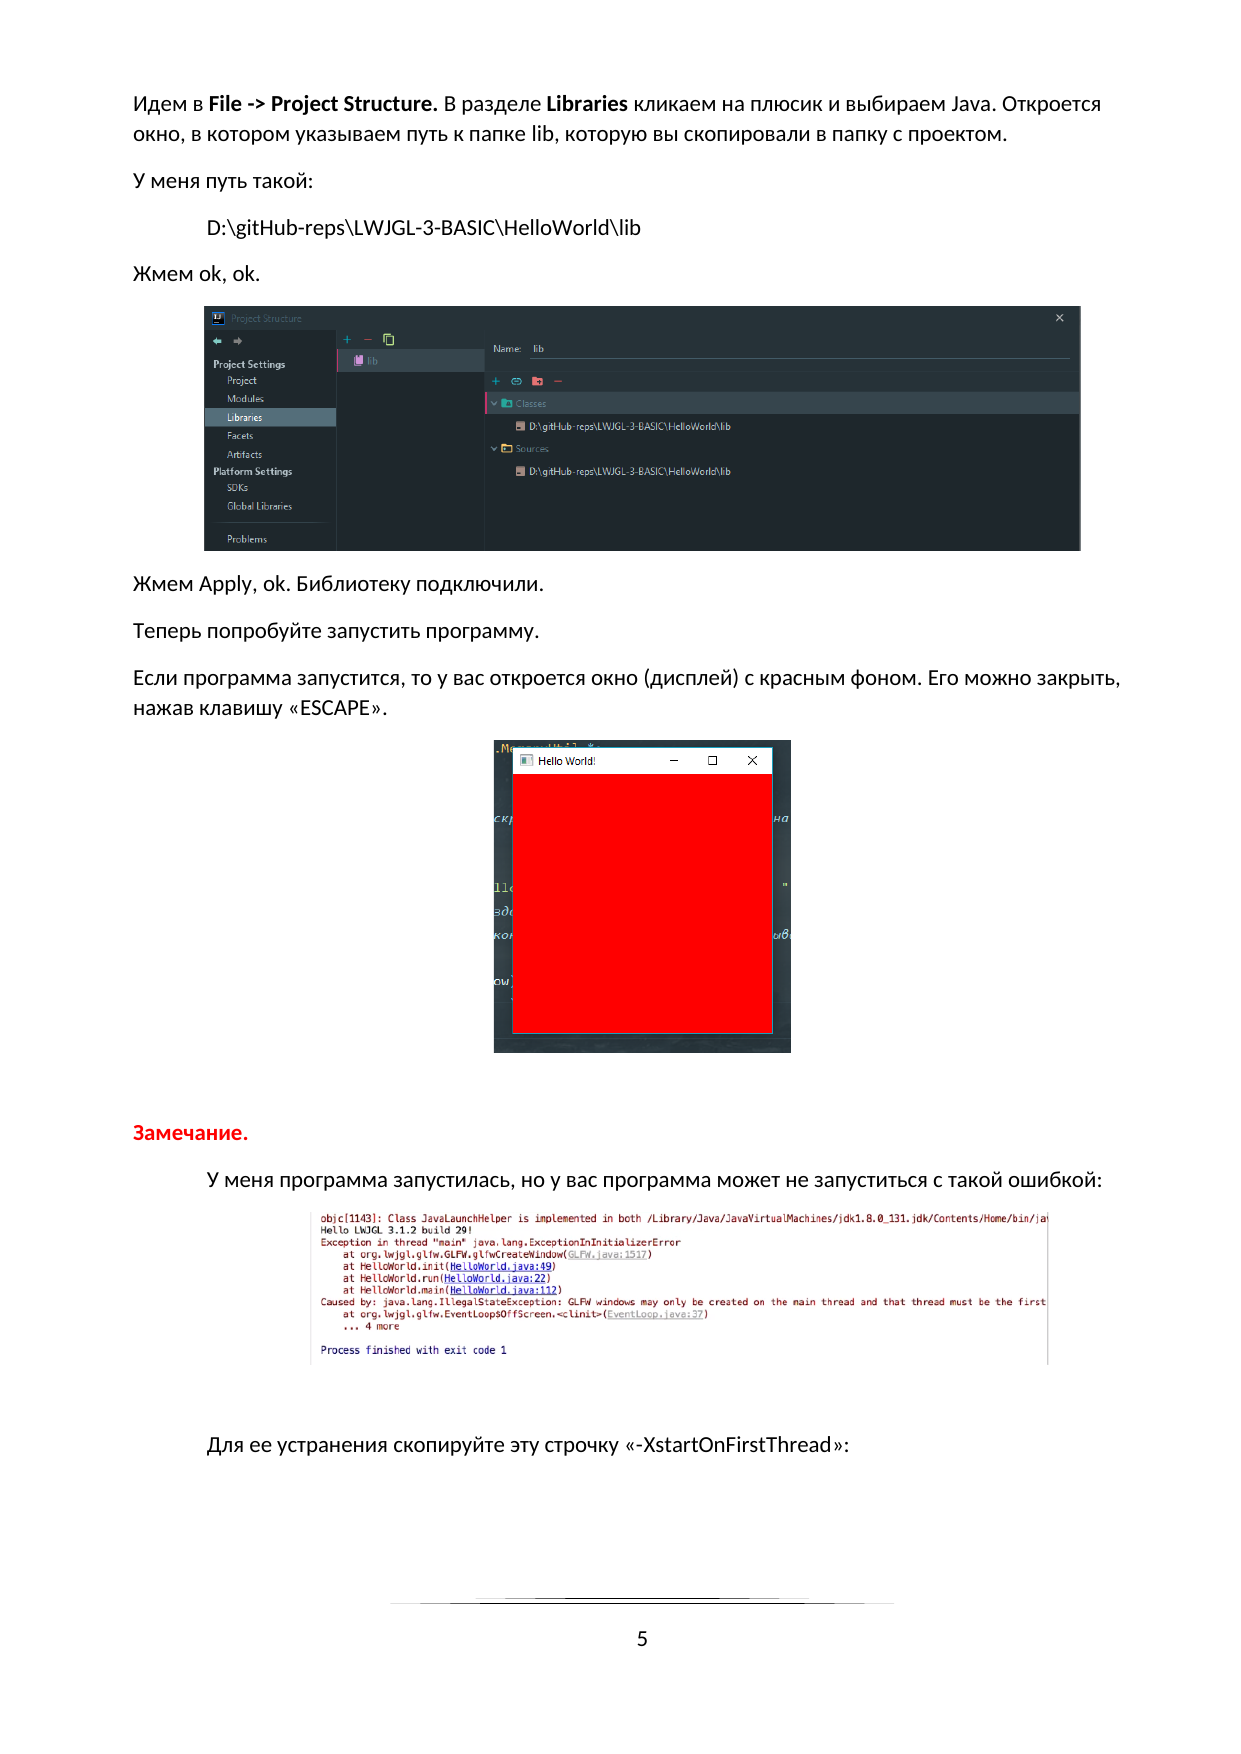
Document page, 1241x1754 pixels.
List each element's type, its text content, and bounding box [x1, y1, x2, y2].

picture [493, 740, 791, 1053]
text У меня путь такой: [133, 166, 1152, 194]
text Жмем ok, ok. [133, 259, 1152, 287]
text Для ее устранения скопируйте эту строчку «-XstartOnFirstThread»: [207, 1430, 1152, 1458]
picture [204, 306, 1081, 551]
text D:\gitHub-reps\LWJGL-3-BASIC\HelloWorld\lib [133, 213, 1152, 241]
text Идем в File -> Project Structure. В разделе Libraries кликаем на плюсик и выбираем Java. Откроется окно, в котором указываем путь к папке lib, которую вы скопировали в папку с проектом. [133, 89, 1152, 147]
text Замечание. [133, 1118, 1152, 1147]
text У меня программа запустилась, но у вас программа может не запуститься с такой ошибкой: [207, 1165, 1152, 1193]
text Если программа запустится, то у вас откроется окно (дисплей) с красным фоном. Его можно закрыть, нажав клавишу «ESCAPE». [133, 663, 1152, 721]
picture [310, 1212, 1049, 1365]
text Жмем Apply, ok. Библиотеку подключили. [133, 569, 1152, 597]
text Теперь попробуйте запустить программу. [133, 616, 1152, 644]
